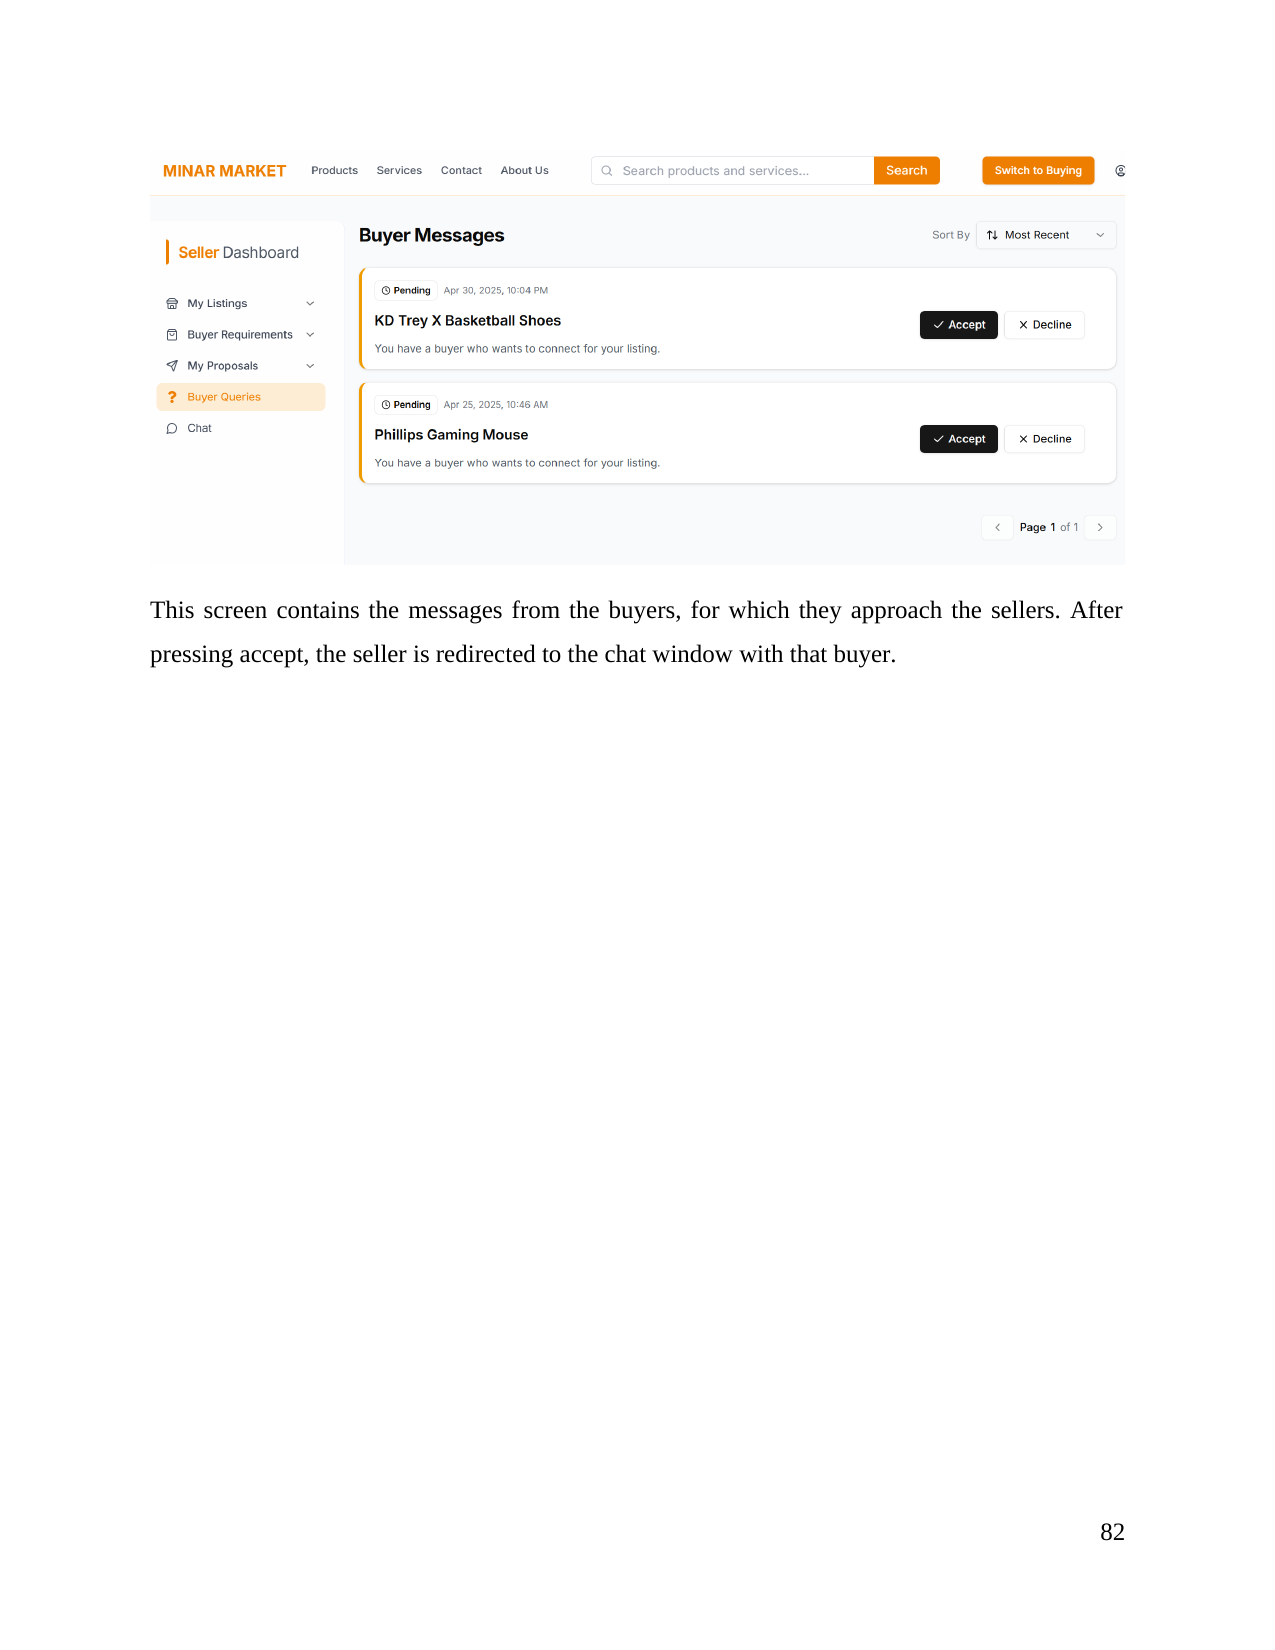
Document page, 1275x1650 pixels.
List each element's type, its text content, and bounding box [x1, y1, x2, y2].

text This screen contains the messages from the buyers, for which they approach the sellers. After pressing accept, the seller is redirected to the chat window with that buyer. [150, 596, 1125, 667]
picture [150, 150, 1125, 565]
